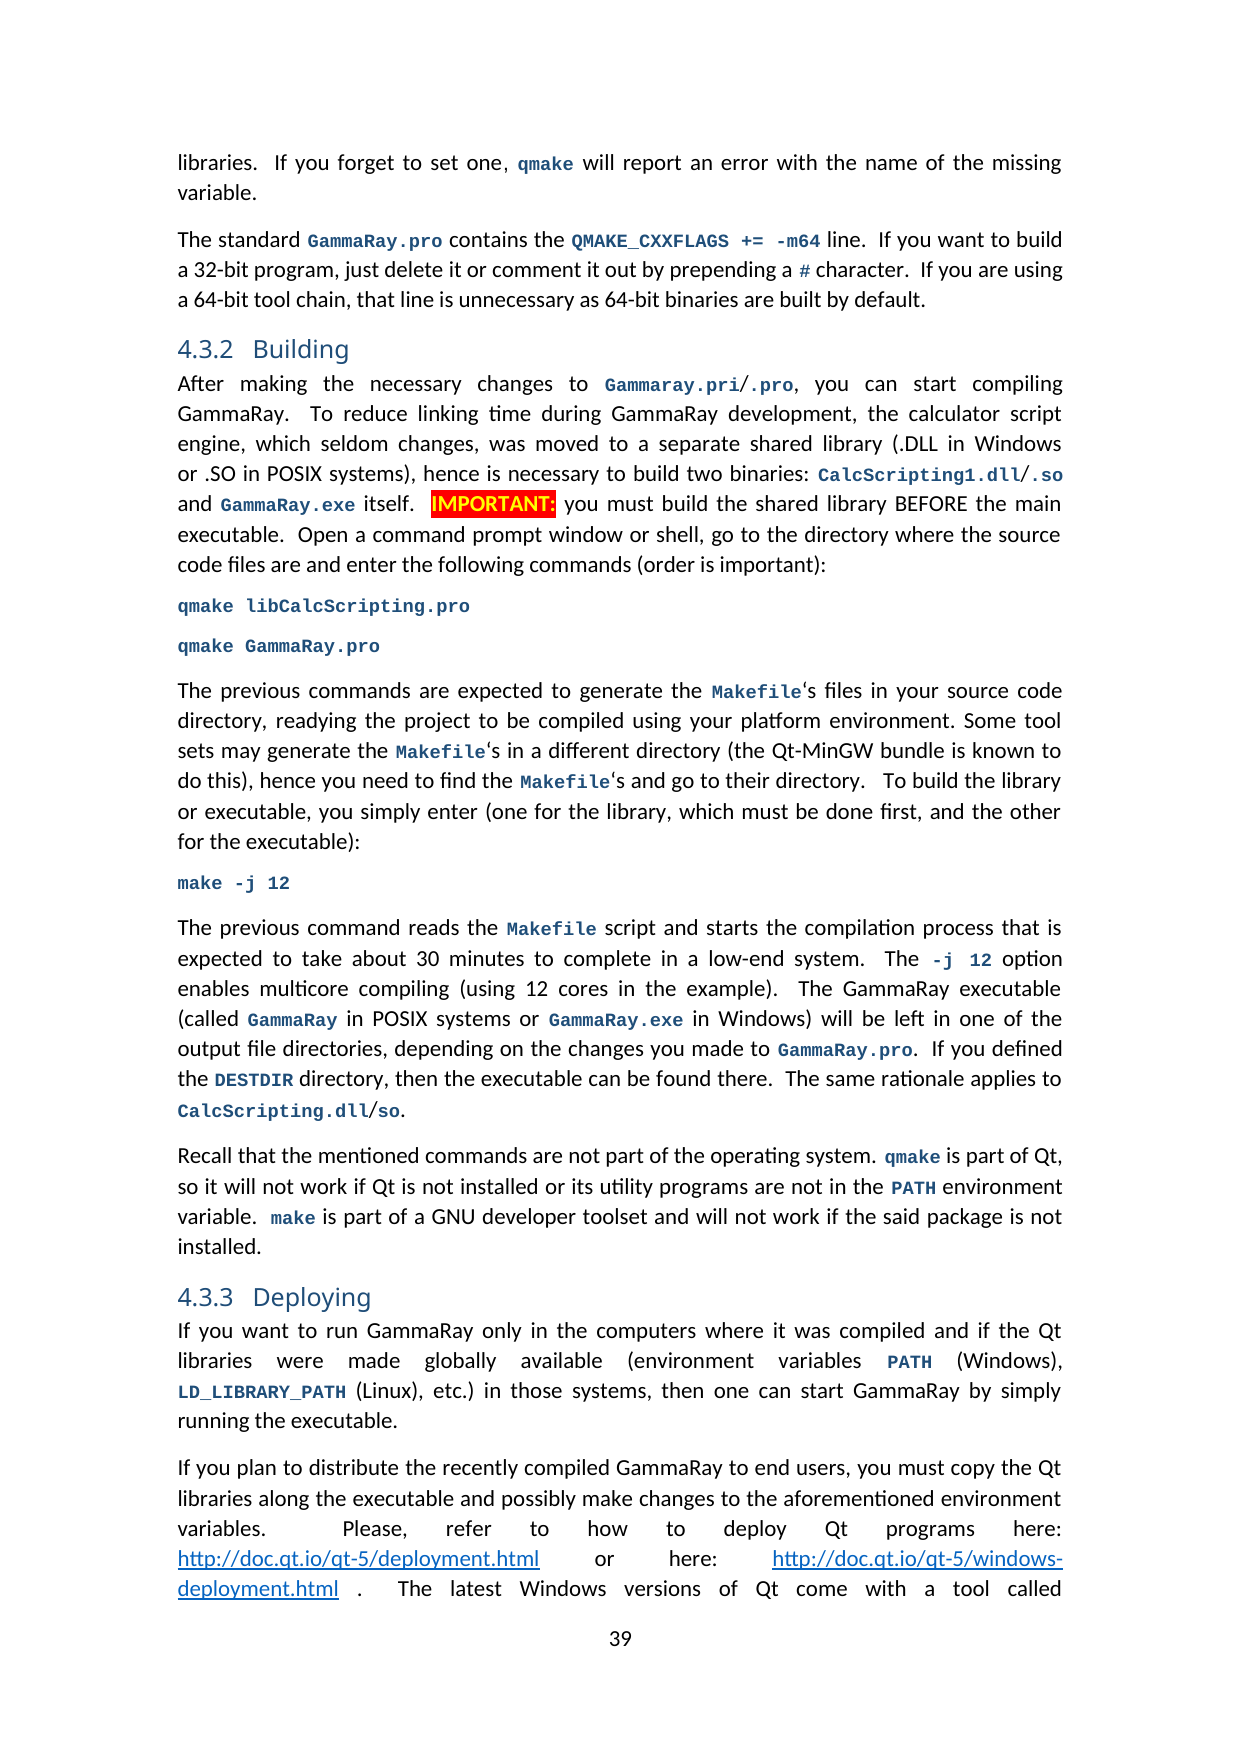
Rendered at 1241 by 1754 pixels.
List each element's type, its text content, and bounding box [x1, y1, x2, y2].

text qmake GammaRay.pro [177, 636, 1063, 658]
text The previous command reads the Makefile script and starts the compilation process that is expected to take about 30 minutes to complete in a low-end system. The -j 12 option enables multicore compiling (using 12 cores in the example). The GammaRay executable (called GammaRay in POSIX systems or GammaRay.exe in Windows) will be left in one of the output file directories, depending on the changes you made to GammaRay.pro. If you defined the DESTDIR directory, then the executable can be found there. The same rationale applies to CalcScripting.dll/so. [177, 913, 1063, 1123]
text make -j 12 [177, 874, 1063, 895]
text Recall that the mentioned commands are not part of the operating system. qmake is part of Qt, so it will not work if Qt is not installed or its utility programs are not in the PATH environment variable. make is part of a GNU developer toolset and will not work if the said package is not installed. [177, 1142, 1063, 1260]
text If you want to run GammaRay only in the computers where it was compiled and if the Qt libraries were made globally available (environment variables PATH (Windows), LD_LIBRARY_PATH (Linux), etc.) in those systems, then one can start GammaRay by simply running the executable. [177, 1316, 1063, 1434]
subtitle Deploying [177, 1279, 1063, 1313]
text The standard GammaRay.pro contains the QMAKE_CXXFLAGS += -m64 line. If you want to build a 32-bit program, just delete it or comment it out by prepending a # character. If you are using a 64-bit tool chain, that line is unnecessary as 64-bit binaries are built by default. [177, 225, 1063, 313]
text qmake libCalcScripting.pro [177, 597, 1063, 618]
text The previous commands are expected to generate the Makefile‘s files in your source code directory, readying the project to be compiled using your platform environment. Some tool sets may generate the Makefile‘s in a different directory (the Qt-MinGW bundle is known to do this), hence you need to find the Makefile‘s and go to their directory. To build the library or executable, you simply enter (one for the library, which must be done first, and the other for the executable): [177, 676, 1063, 855]
subtitle Building [177, 332, 1063, 366]
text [177, 148, 1063, 206]
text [177, 1453, 1063, 1602]
text After making the necessary changes to Gammaray.pri/.pro, you can start compiling GammaRay. To reduce linking time during GammaRay development, the calculator script engine, which seldom changes, was moved to a separate shared library (.DLL in Windows or .SO in POSIX systems), hence is necessary to build two binaries: CalcScripting1.dll/.so and GammaRay.exe itself. IMPORTANT: you must build the shared library BEFORE the main executable. Open a command prompt window or shell, go to the directory where the source code files are and enter the following commands (order is important): [177, 369, 1063, 578]
